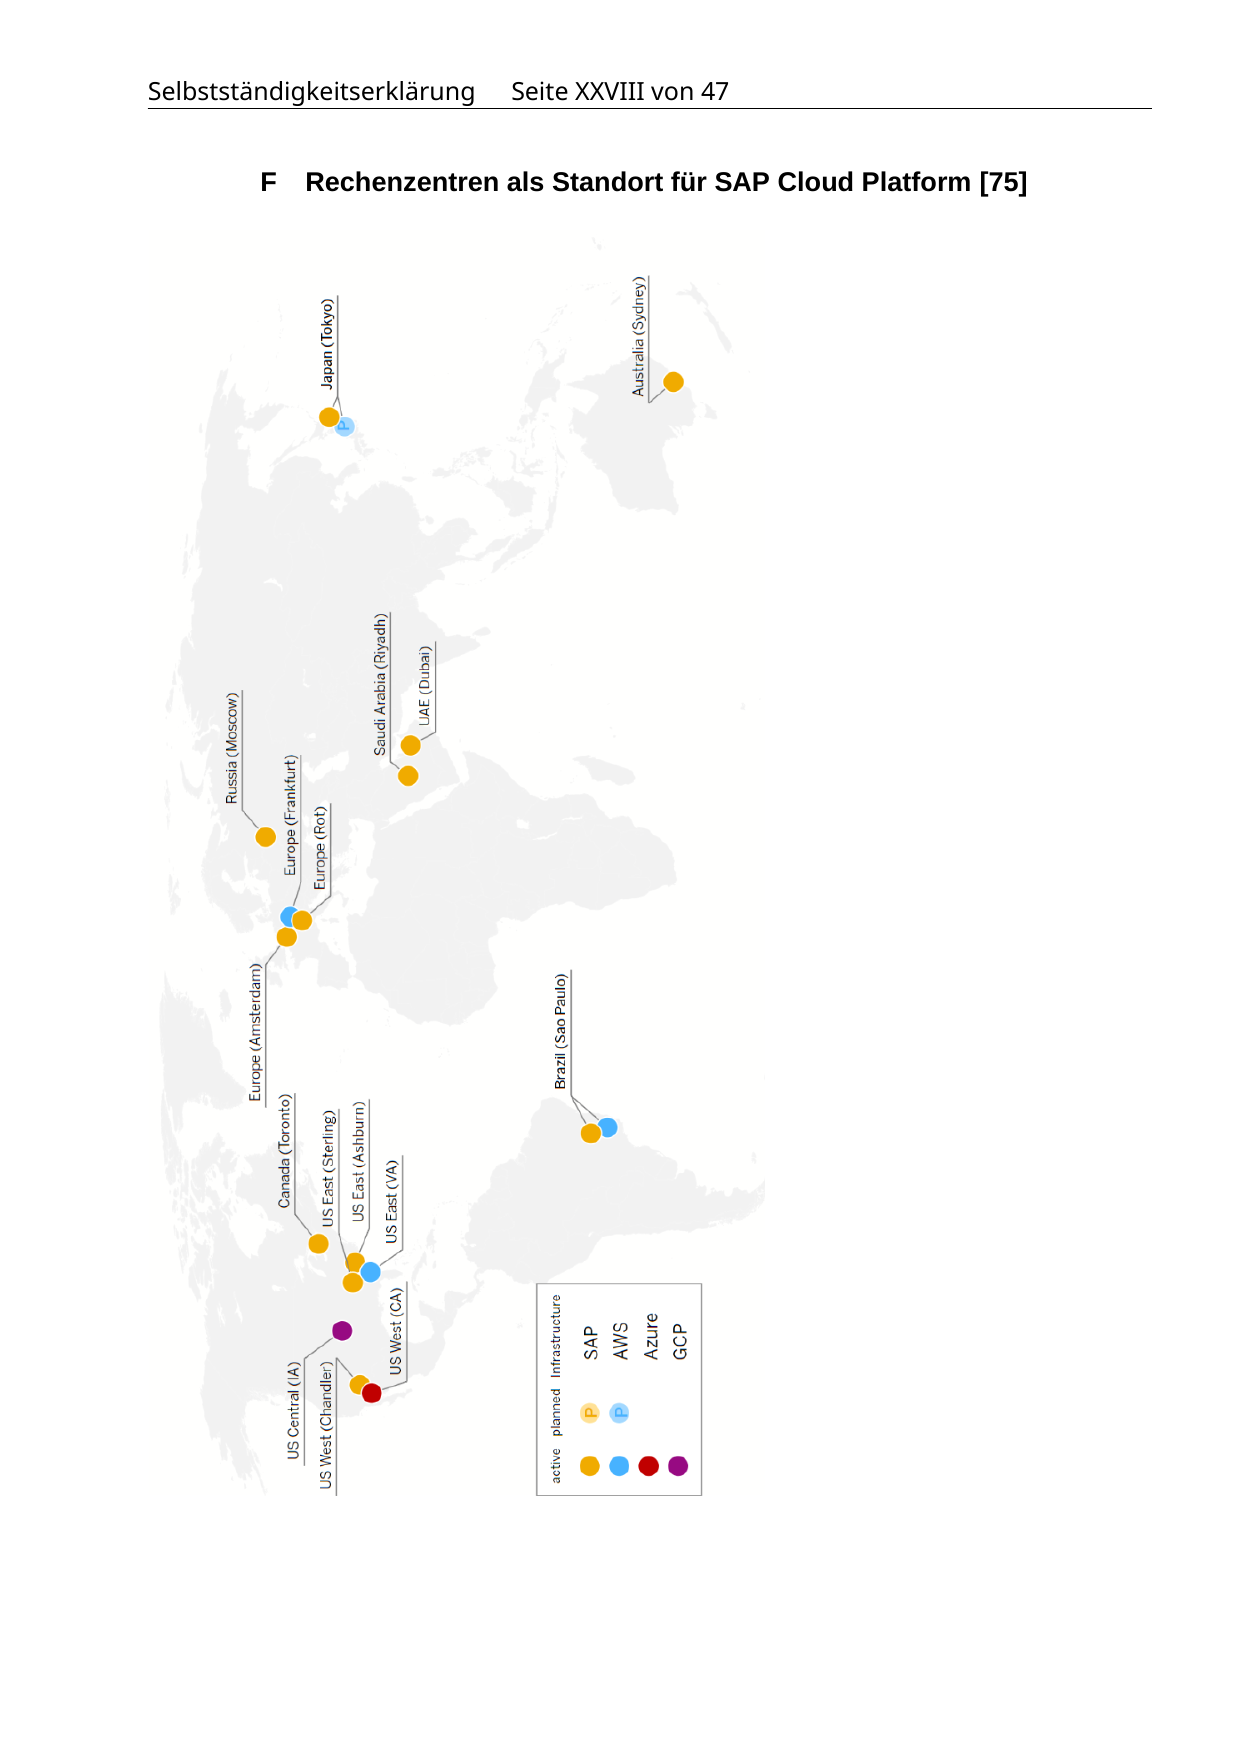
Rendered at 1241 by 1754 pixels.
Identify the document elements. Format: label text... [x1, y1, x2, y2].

text Rechenzentren als Standort für SAP Cloud Platform [260, 166, 1152, 197]
picture [149, 231, 765, 1575]
